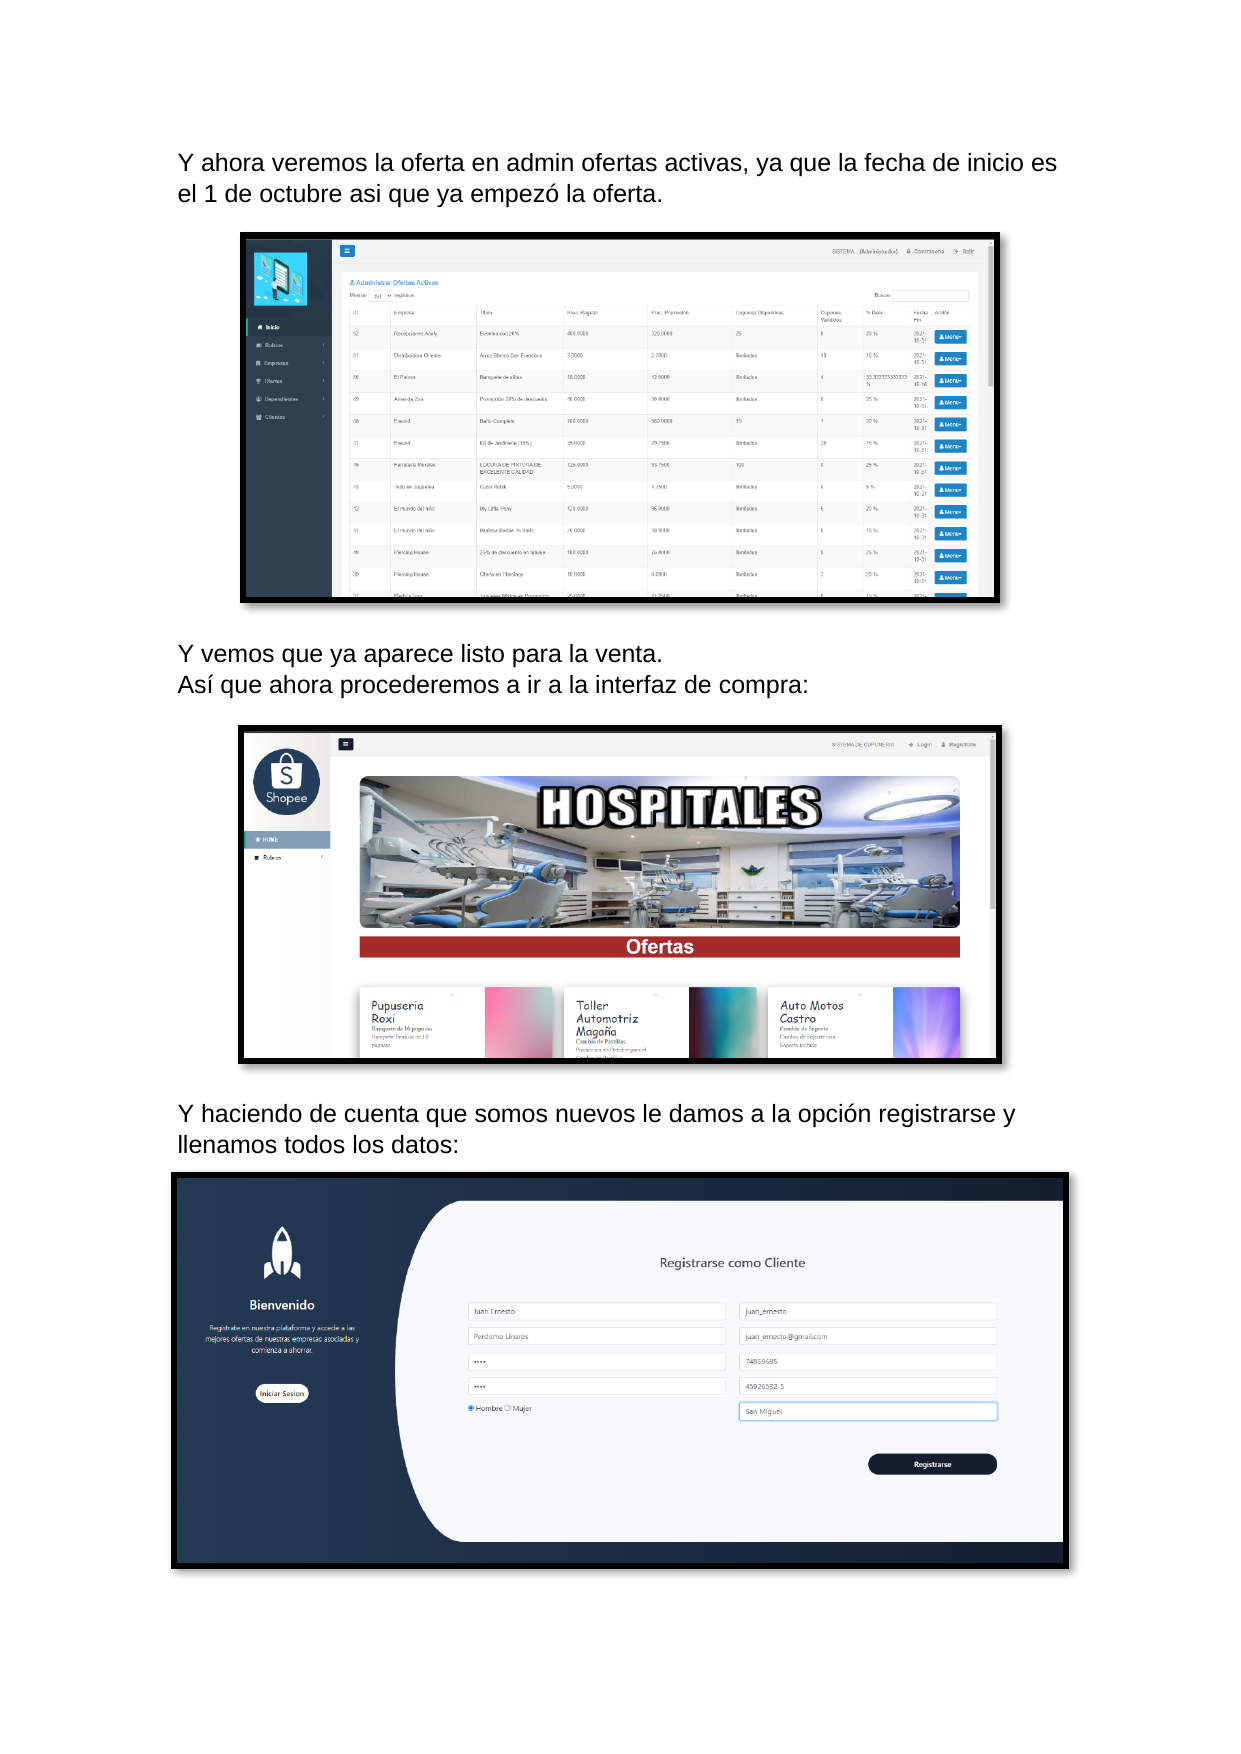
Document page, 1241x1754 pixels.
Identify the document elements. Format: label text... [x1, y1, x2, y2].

text Y ahora veremos la oferta en admin ofertas activas, ya que la fecha de inicio es el 1 de octubre asi que ya empezó la oferta. [177, 148, 1063, 207]
text Y vemos que ya aparece listo para la venta. Así que ahora procederemos a ir a la interfaz de compra: [177, 608, 1063, 699]
picture [244, 731, 996, 1058]
picture [177, 1178, 1063, 1563]
text Y haciendo de cuenta que somos nuevos le damos a la opción registrarse y llenamos todos los datos: [177, 1099, 1063, 1159]
picture [246, 239, 994, 597]
